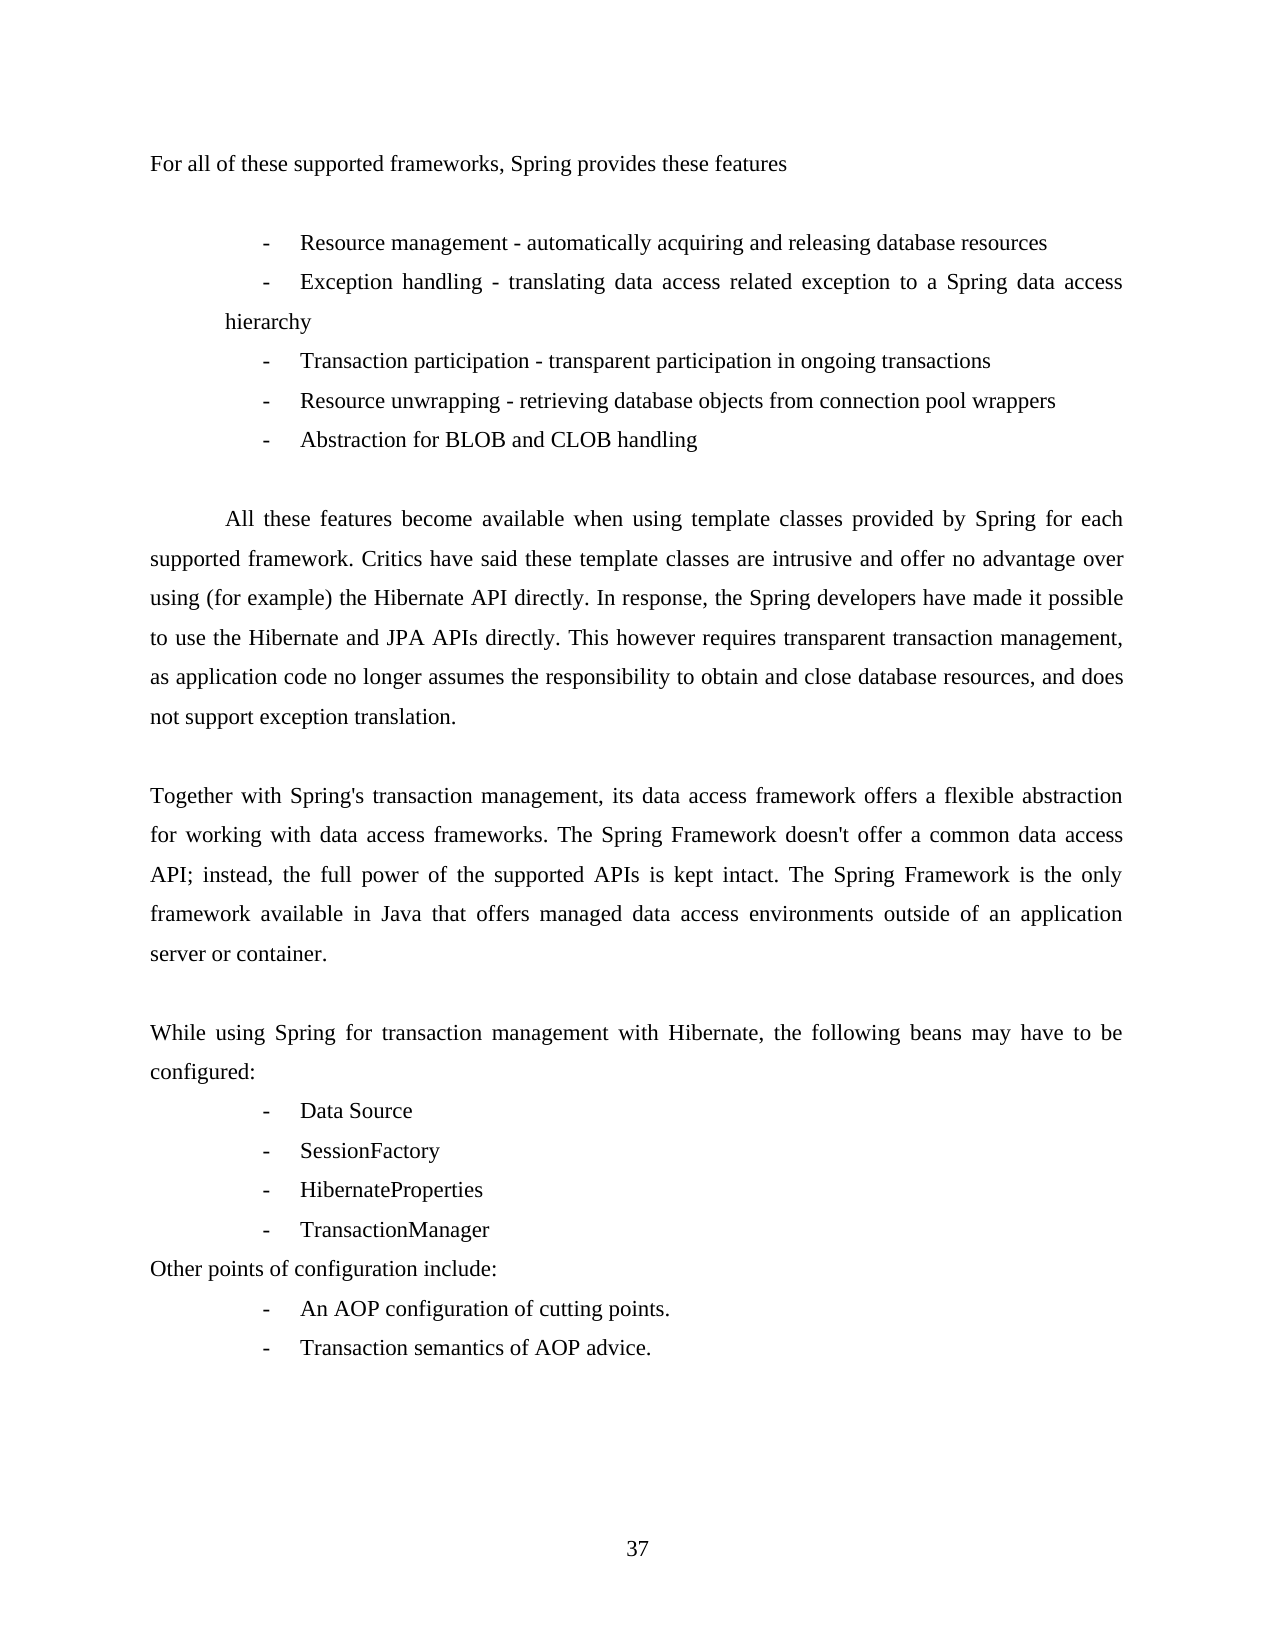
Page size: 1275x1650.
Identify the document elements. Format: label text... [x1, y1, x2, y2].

text All these features become available when using template classes provided by Spring for each supported framework. Critics have said these template classes are intrusive and offer no advantage over using (for example) the Hibernate API directly. In response, the Spring developers have made it possible to use the Hibernate and JPA APIs directly. This however requires transparent transaction management, as application code no longer assumes the responsibility to obtain and close database resources, and does not support exception translation. [150, 505, 1125, 729]
list An AOP configuration of cutting points. [225, 1295, 1125, 1321]
list Resource management - automatically acquiring and releasing database resources [225, 229, 1125, 255]
list Exception handling - translating data access related exception to a Spring data access hierarchy [225, 268, 1125, 334]
list Resource unwrapping - retrieving database objects from connection pool wrappers [225, 387, 1125, 413]
text Together with Spring's transaction management, its data access framework offers a flexible abstraction for working with data access frameworks. The Spring Framework doesn't offer a common data access API; instead, the full power of the supported APIs is kept intact. The Spring Framework is the only framework available in Java that offers managed data access environments outside of an application server or container. [150, 782, 1125, 966]
text For all of these supported frameworks, Spring provides these features [150, 150, 1125, 176]
text Other points of configuration include: [150, 1255, 1125, 1282]
list Transaction semantics of AOP advice. [225, 1334, 1125, 1361]
list SessionFactory [225, 1137, 1125, 1163]
list Data Source [225, 1097, 1125, 1124]
text While using Spring for transaction management with Hibernate, the following beans may have to be configured: [150, 1018, 1125, 1084]
list HibernateProperties [225, 1176, 1125, 1203]
list TransactionManager [225, 1216, 1125, 1242]
list Transaction participation - transparent participation in ongoing transactions [225, 347, 1125, 374]
list Abstraction for BLOB and CLOB handling [225, 426, 1125, 453]
